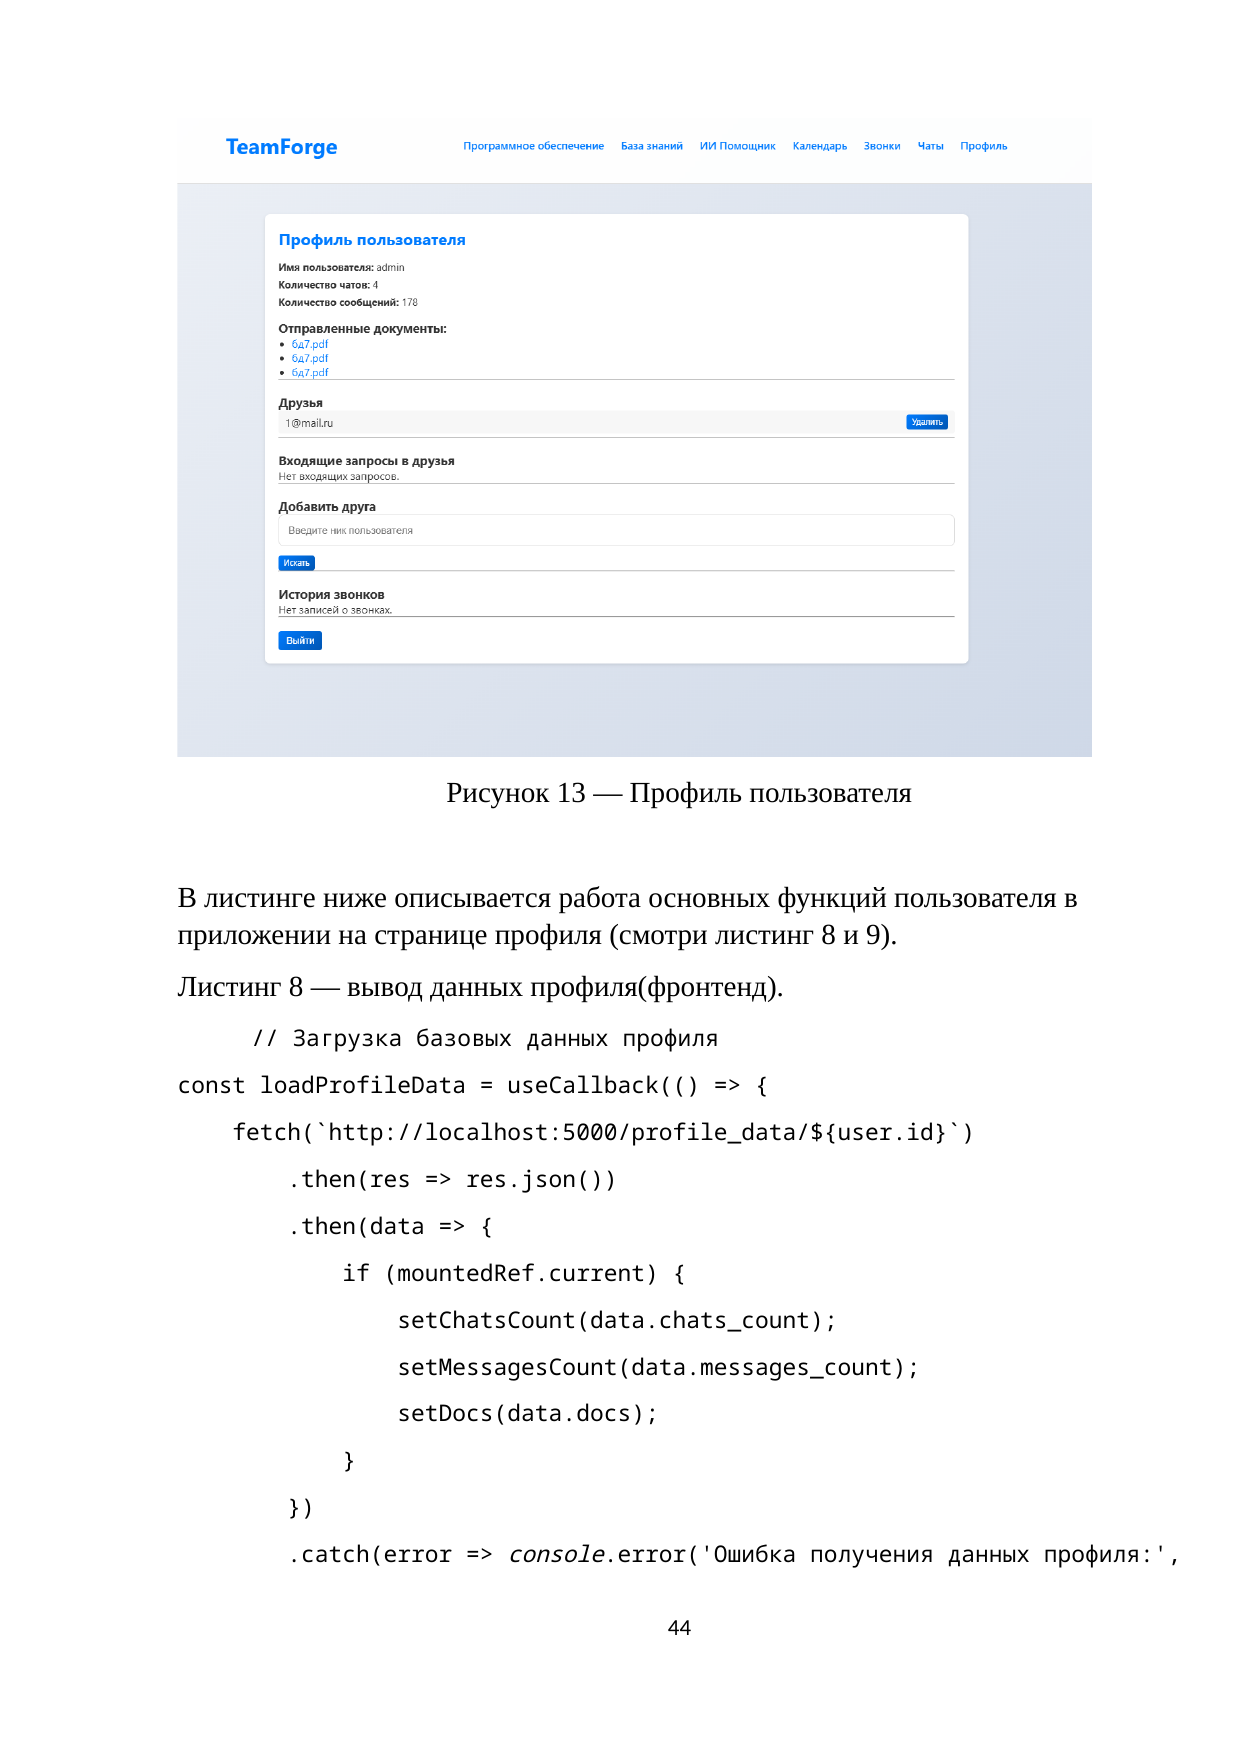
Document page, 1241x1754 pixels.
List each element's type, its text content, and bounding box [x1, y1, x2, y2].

text Рисунок 13 — Профиль пользователя [177, 775, 1181, 808]
picture [177, 118, 1092, 757]
text Листинг 8 — вывод данных профиля(фронтенд). [177, 969, 1181, 1003]
text В листинге ниже описывается работа основных функций пользователя в приложении на странице профиля (смотри листинг 8 и 9). [177, 881, 1181, 950]
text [177, 1022, 1181, 1569]
